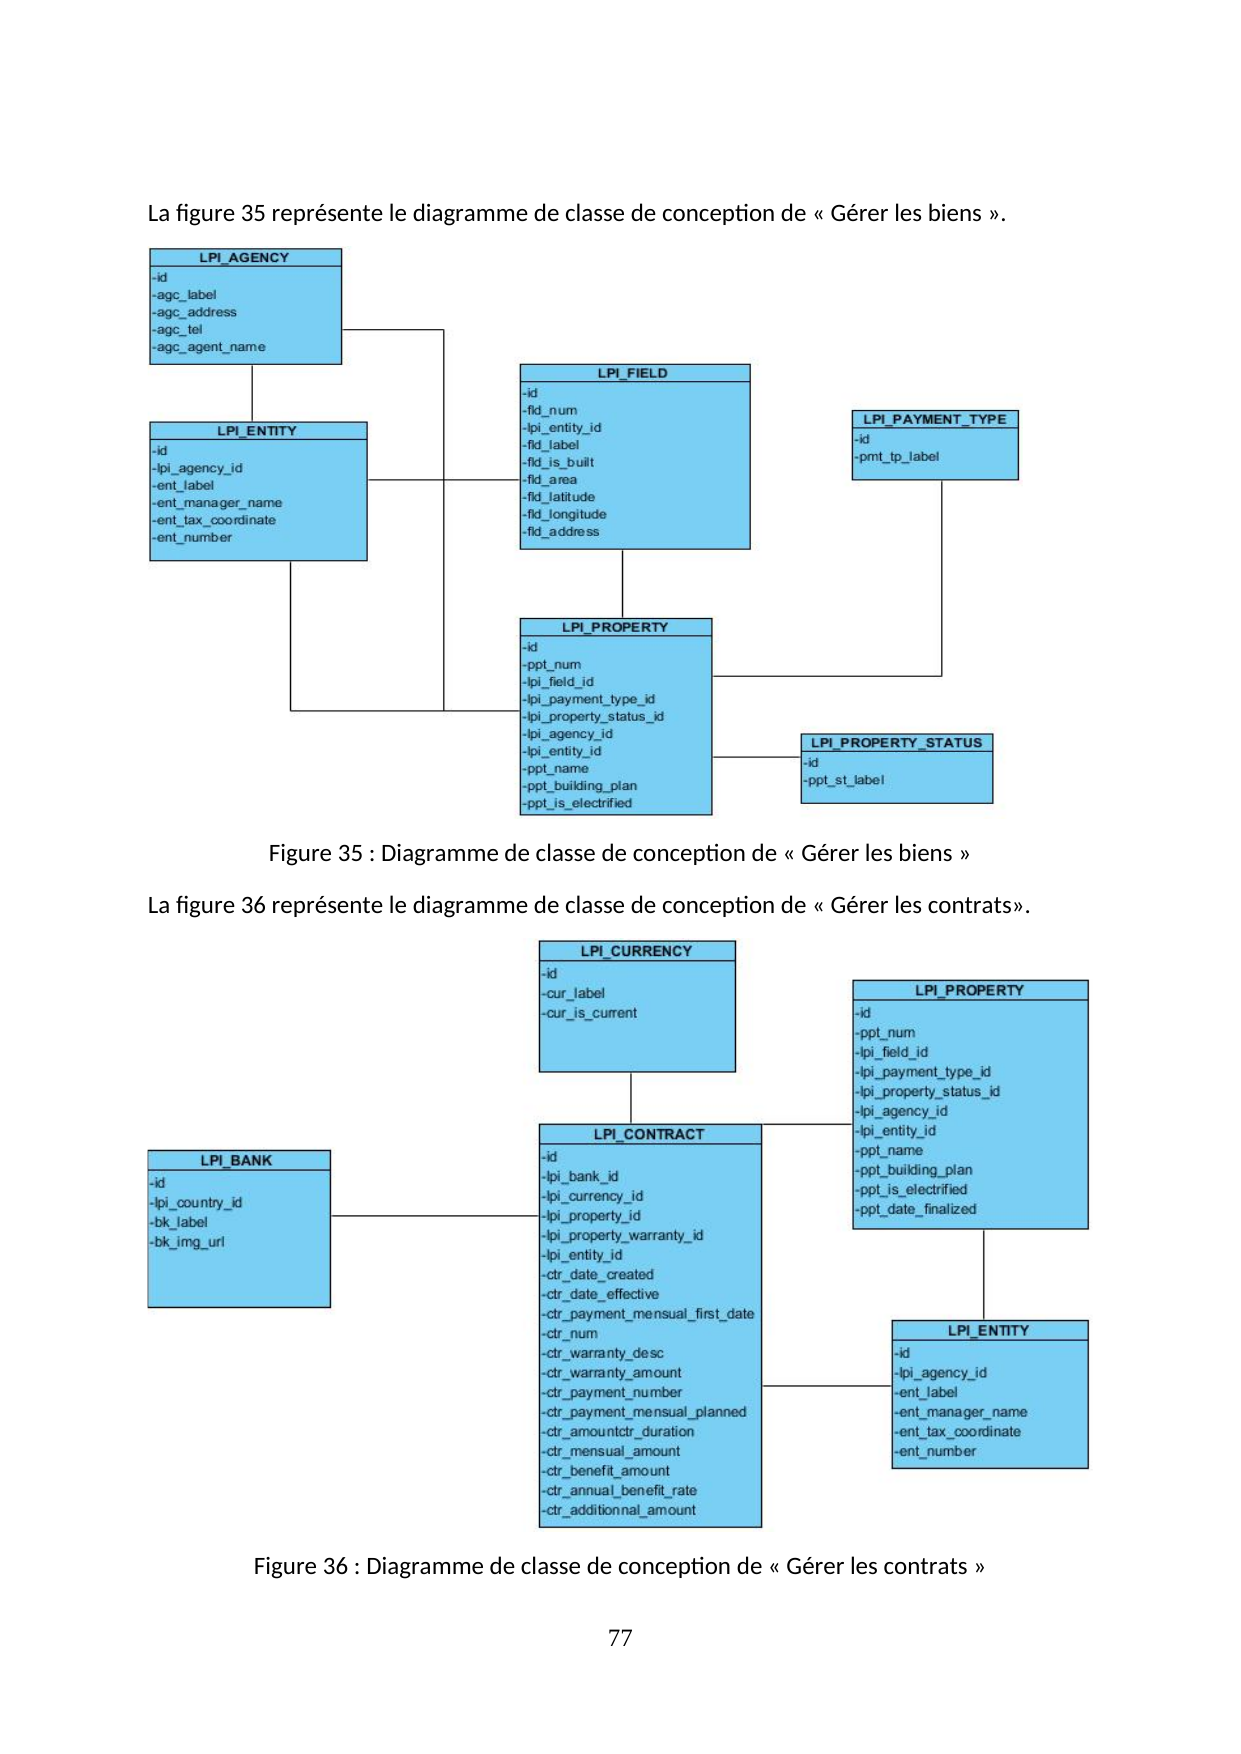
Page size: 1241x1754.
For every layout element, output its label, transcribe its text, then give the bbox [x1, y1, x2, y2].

picture [147, 246, 1023, 819]
picture [147, 938, 1093, 1532]
text La figure 35 représente le diagramme de classe de conception de « Gérer les biens ». [148, 197, 1093, 228]
text Figure 35 : Diagramme de classe de conception de « Gérer les biens » [148, 838, 1093, 868]
text La figure 36 représente le diagramme de classe de conception de « Gérer les contrats». [148, 889, 1093, 919]
text Figure 36 : Diagramme de classe de conception de « Gérer les contrats » [148, 1550, 1093, 1581]
